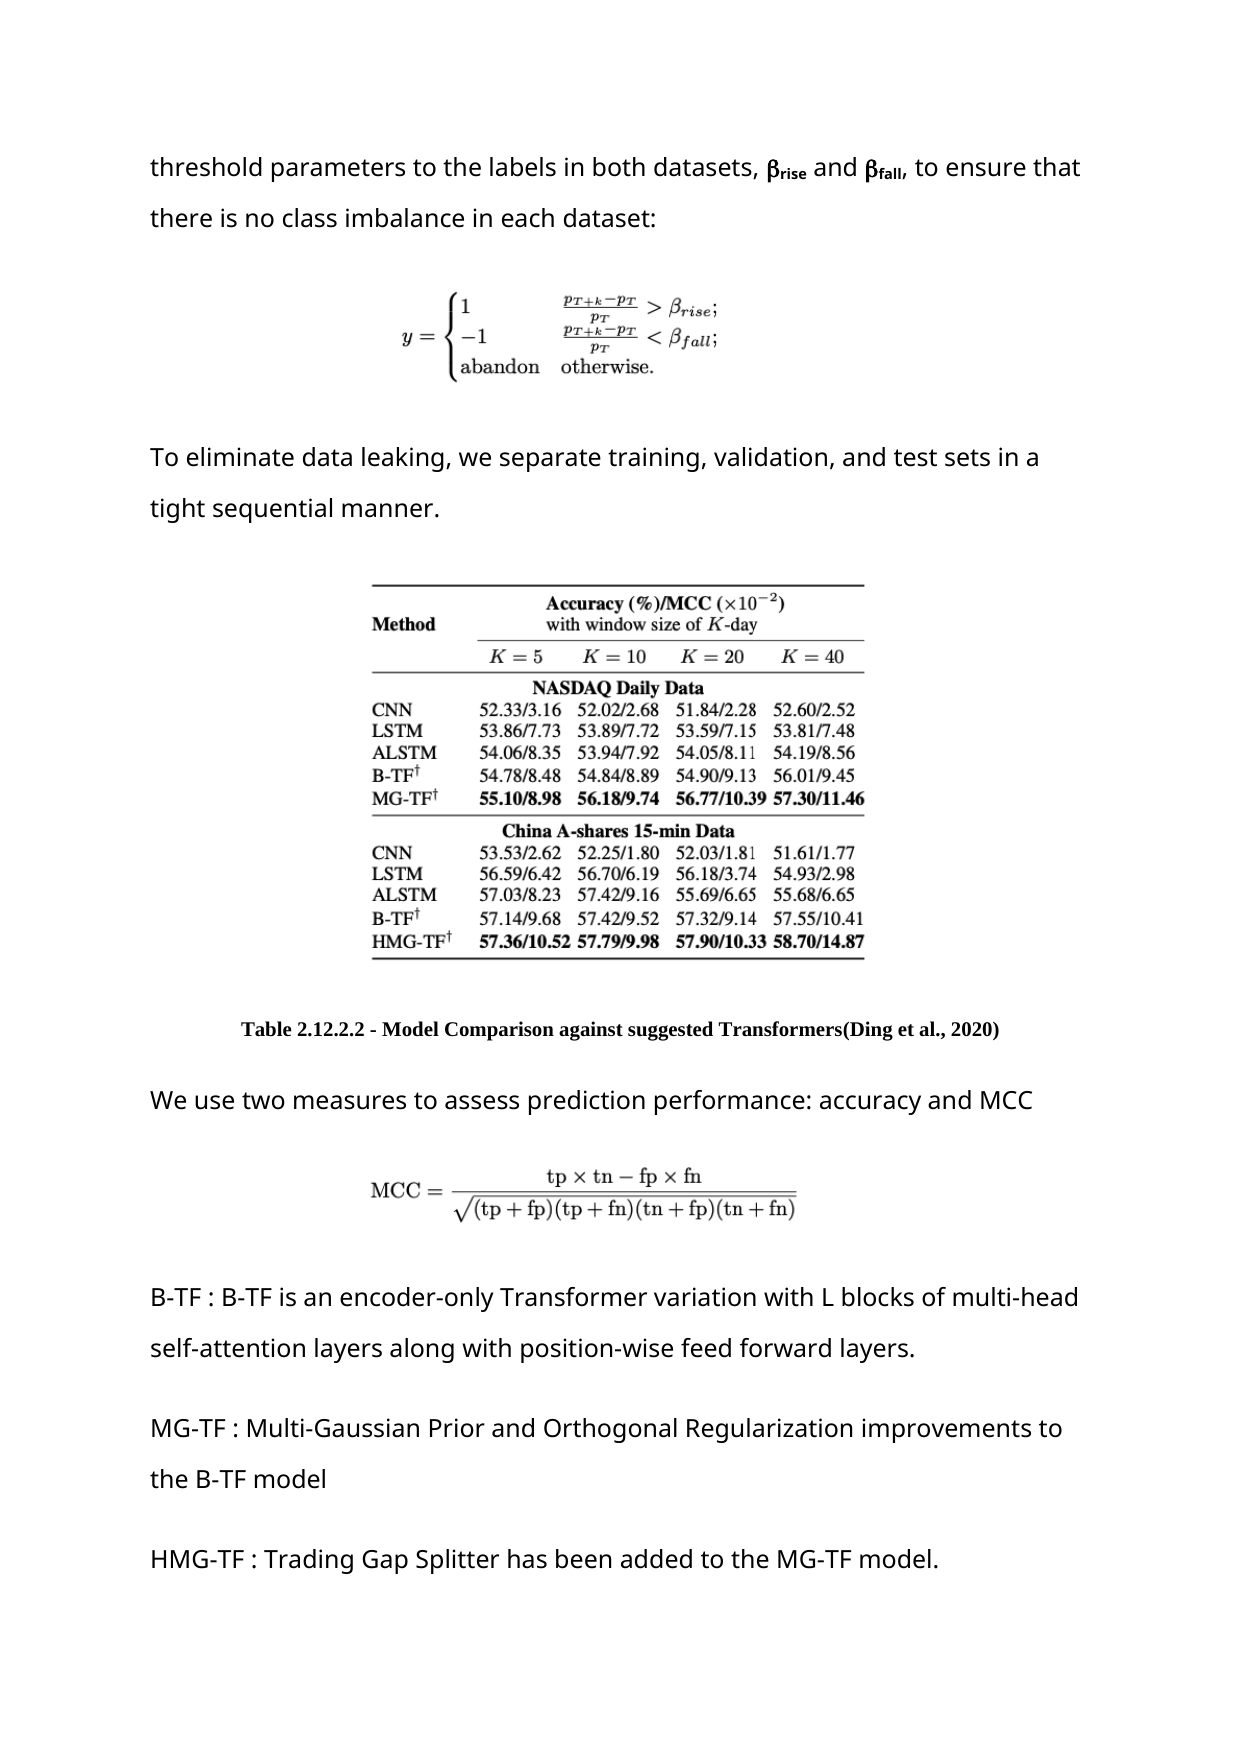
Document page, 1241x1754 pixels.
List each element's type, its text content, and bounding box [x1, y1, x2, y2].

text We use two measures to assess prediction performance: accuracy and MCC [150, 1082, 1090, 1117]
text HMG-TF : Trading Gap Splitter has been added to the MG-TF model. [150, 1542, 1090, 1576]
text B-TF : B-TF is an encoder-only Transformer variation with L blocks of multi-head self-attention layers along with position-wise feed forward layers. [150, 1280, 1090, 1365]
text Table 2.12.2.2 - Model Comparison against suggested Transformers(Ding et al., 2020) [150, 1017, 1090, 1041]
picture [357, 1162, 808, 1234]
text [150, 150, 1090, 235]
picture [383, 281, 738, 394]
text To eliminate data leaking, we separate training, validation, and test sets in a tight sequential manner. [150, 440, 1090, 525]
picture [357, 571, 879, 972]
text MG-TF : Multi-Gaussian Prior and Orthogonal Regularization improvements to the B-TF model [150, 1411, 1090, 1496]
